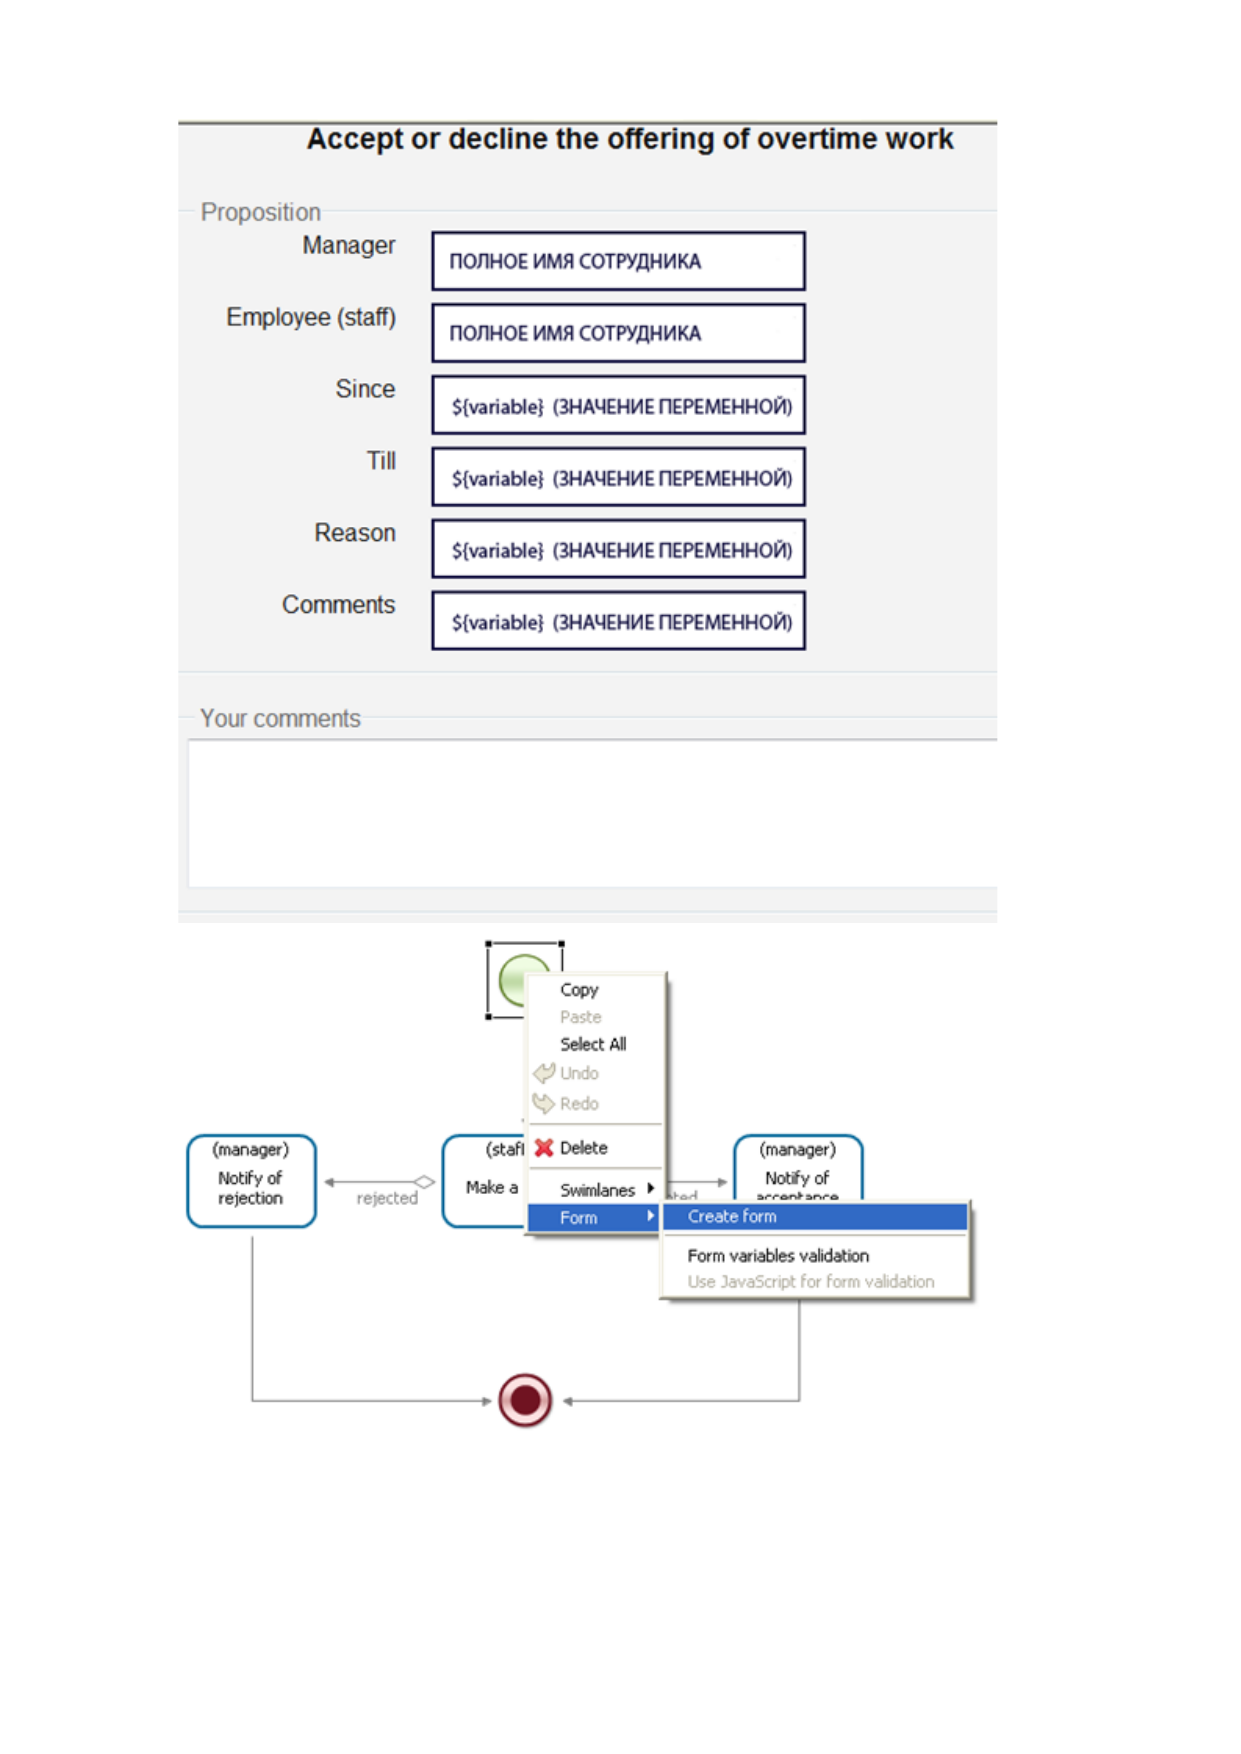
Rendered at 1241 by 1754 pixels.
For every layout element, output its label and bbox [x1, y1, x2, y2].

picture [177, 118, 998, 923]
picture [177, 927, 985, 1443]
